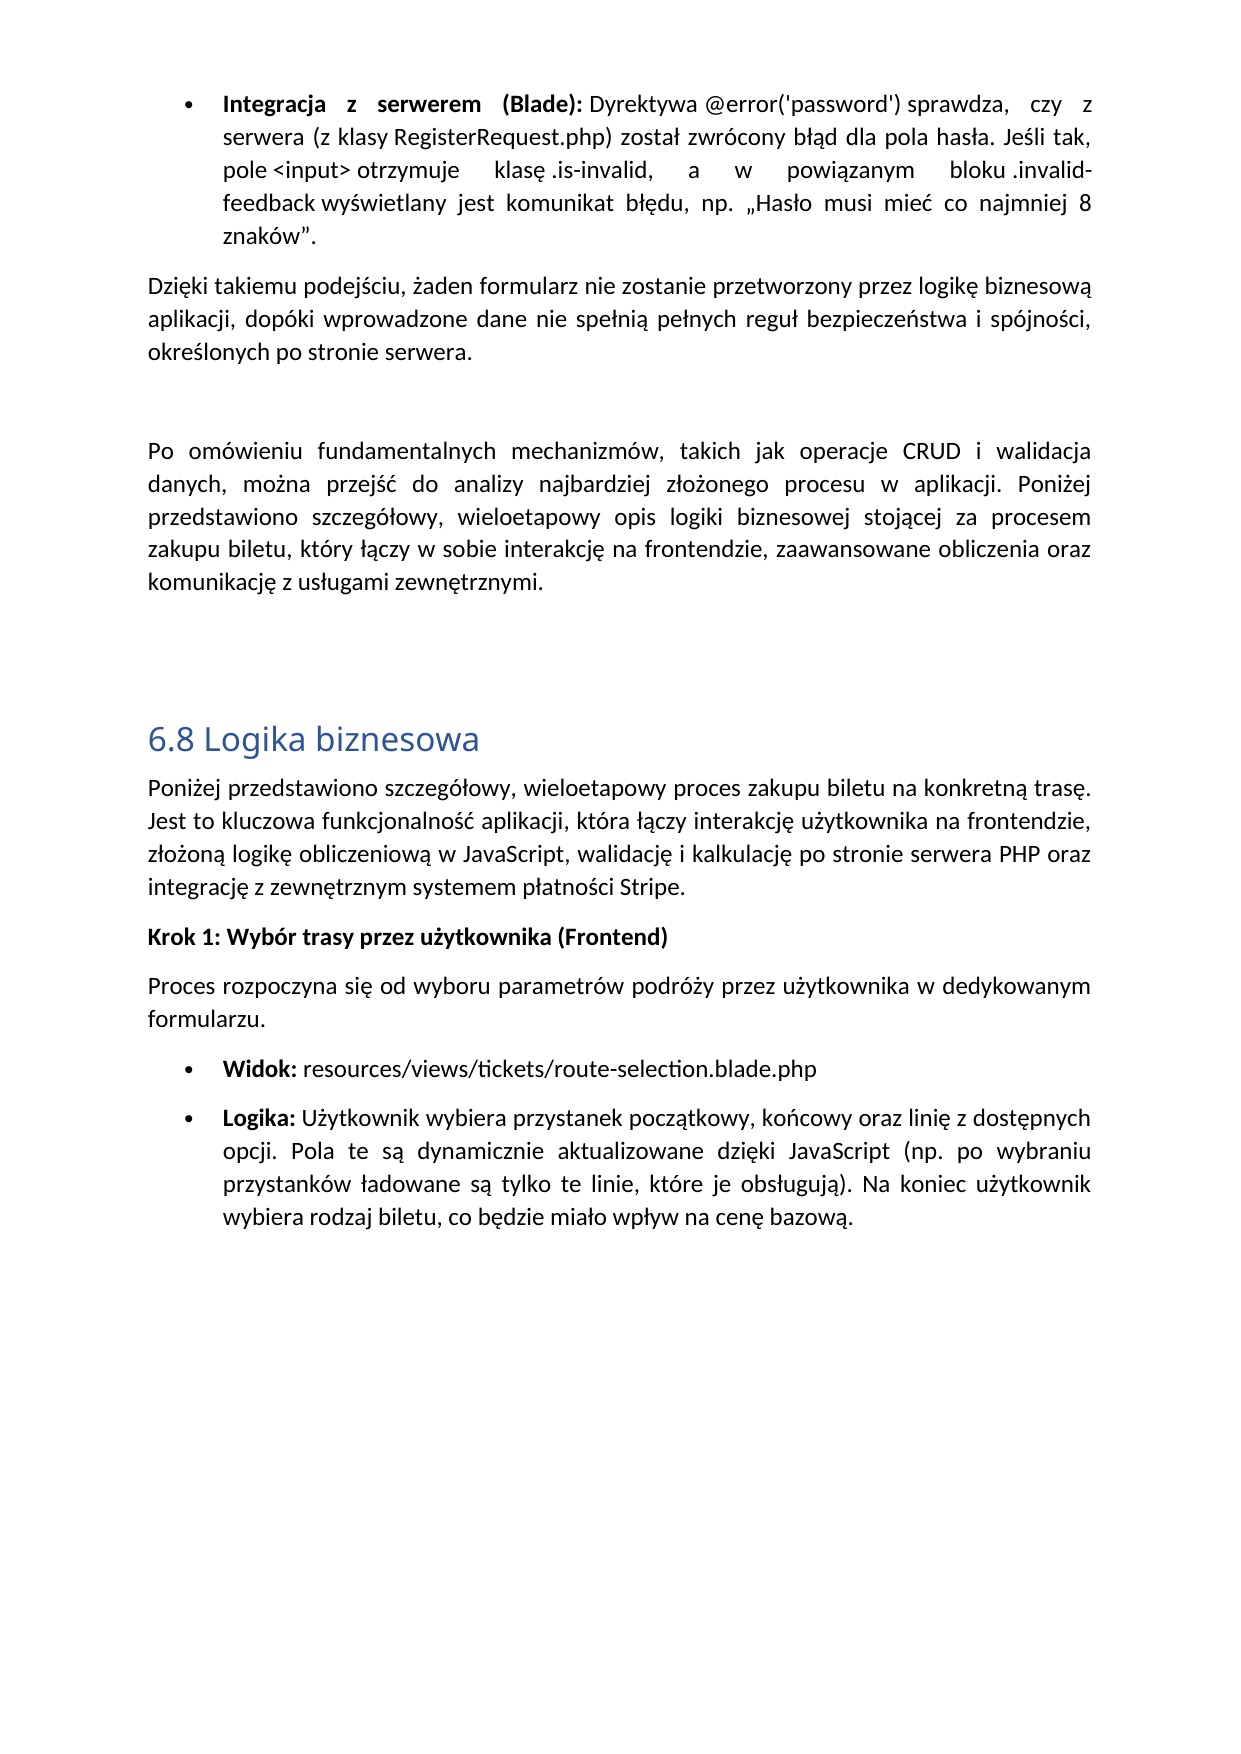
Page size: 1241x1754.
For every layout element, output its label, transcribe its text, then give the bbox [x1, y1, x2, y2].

list Logika: Użytkownik wybiera przystanek początkowy, końcowy oraz linię z dostępnych opcji. Pola te są dynamicznie aktualizowane dzięki JavaScript (np. po wybraniu przystanków ładowane są tylko te linie, które je obsługują). Na koniec użytkownik wybiera rodzaj biletu, co będzie miało wpływ na cenę bazową. [185, 1103, 1093, 1232]
text Proces rozpoczyna się od wyboru parametrów podróży przez użytkownika w dedykowanym formularzu. [148, 971, 1093, 1034]
text Poniżej przedstawiono szczegółowy, wieloetapowy proces zakupu biletu na konkretną trasę. Jest to kluczowa funkcjonalność aplikacji, która łączy interakcję użytkownika na frontendzie, złożoną logikę obliczeniową w JavaScript, walidację i kalkulację po stronie serwera PHP oraz integrację z zewnętrznym systemem płatności Stripe. [148, 773, 1093, 902]
text Dzięki takiemu podejściu, żaden formularz nie zostanie przetworzony przez logikę biznesową aplikacji, dopóki wprowadzone dane nie spełnią pełnych reguł bezpieczeństwa i spójności, określonych po stronie serwera. [148, 270, 1093, 366]
subtitle 6.8 Logika biznesowa [148, 715, 1093, 761]
text Krok 1: Wybór trasy przez użytkownika (Frontend) [148, 921, 1093, 951]
text Po omówieniu fundamentalnych mechanizmów, takich jak operacje CRUD i walidacja danych, można przejść do analizy najbardziej złożonego procesu w aplikacji. Poniżej przedstawiono szczegółowy, wieloetapowy opis logiki biznesowej stojącej za procesem zakupu biletu, który łączy w sobie interakcję na frontendzie, zaawansowane obliczenia oraz komunikację z usługami zewnętrznymi. [148, 435, 1093, 597]
list Widok: resources/views/tickets/route-selection.blade.php [185, 1053, 1093, 1083]
list Integracja z serwerem (Blade): Dyrektywa @error('password') sprawdza, czy z serwera (z klasy RegisterRequest.php) został zwrócony błąd dla pola hasła. Jeśli tak, pole <input> otrzymuje klasę .is-invalid, a w powiązanym bloku .invalid-feedback wyświetlany jest komunikat błędu, np. „Hasło musi mieć co najmniej 8 znaków”. [185, 89, 1093, 251]
